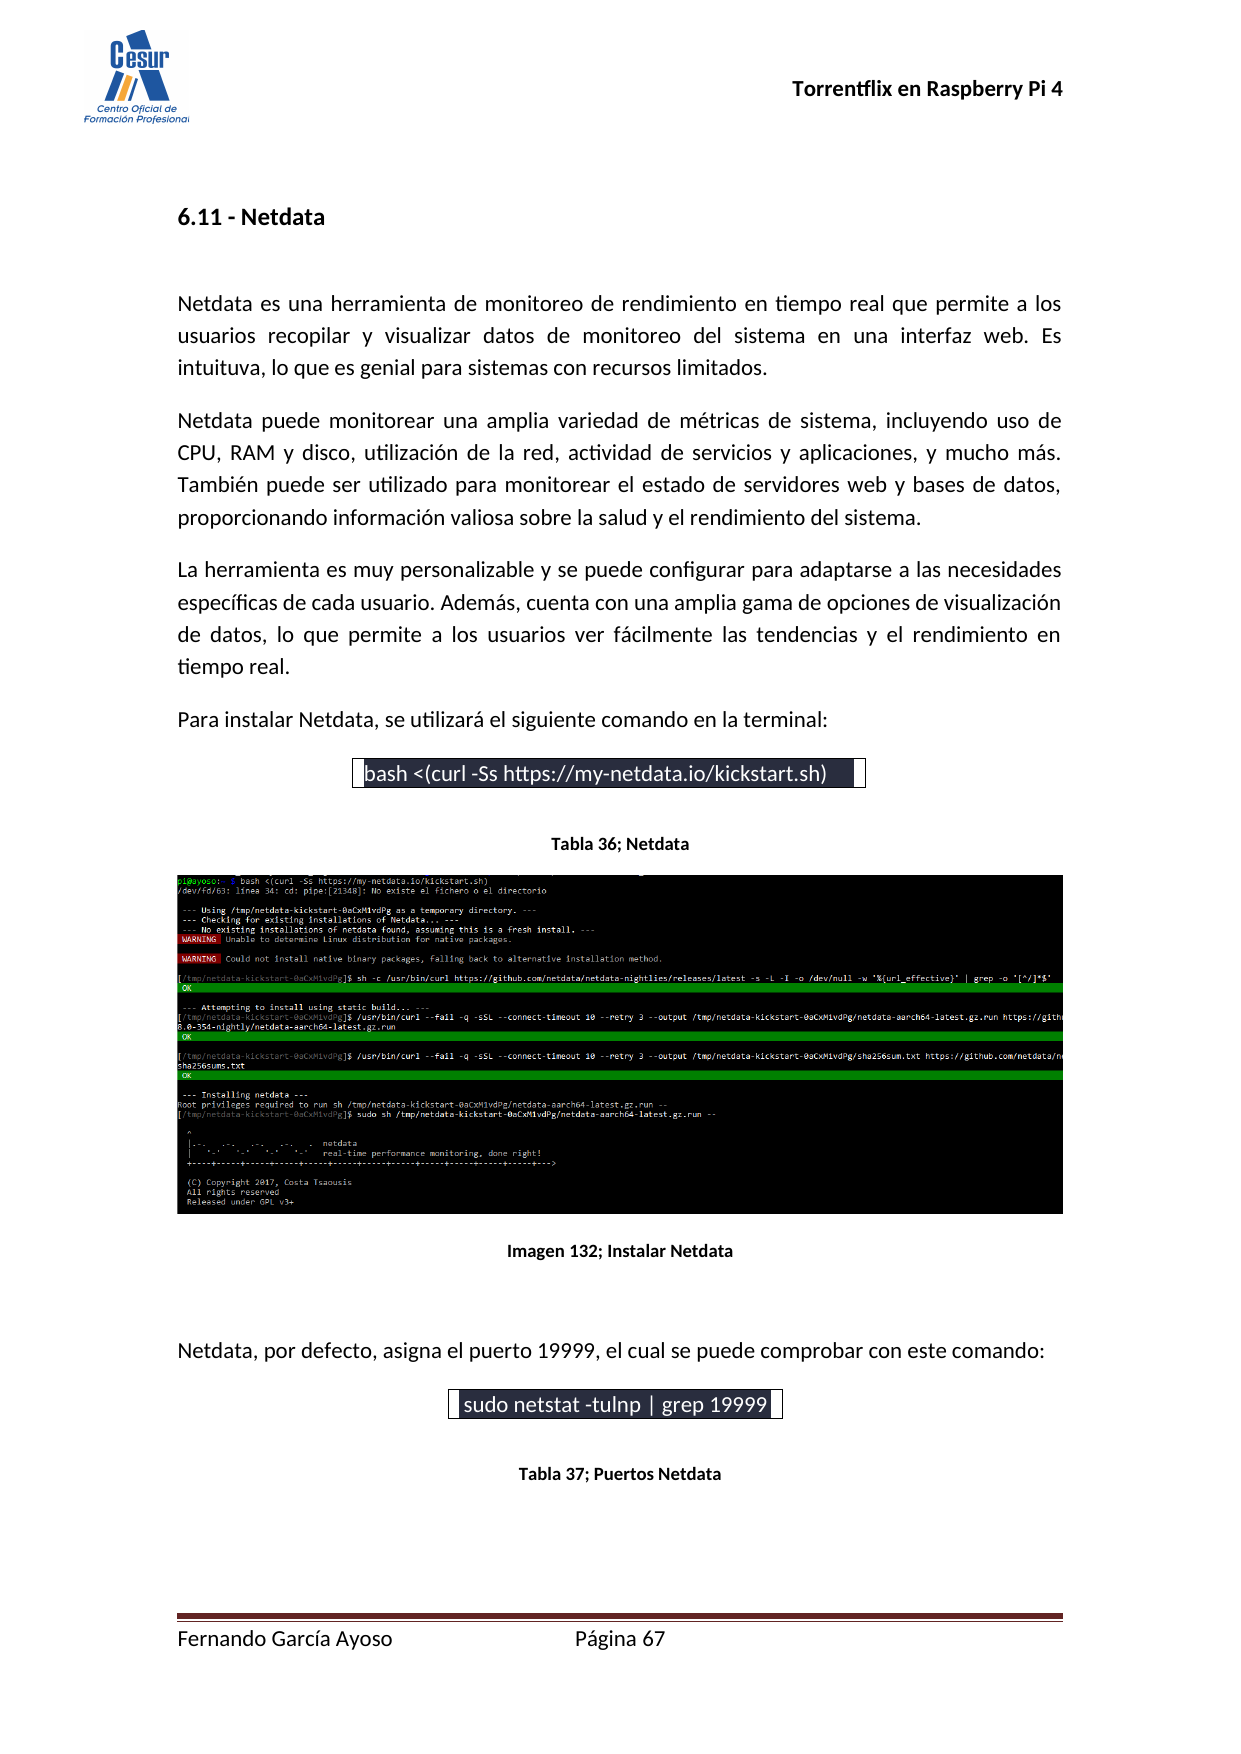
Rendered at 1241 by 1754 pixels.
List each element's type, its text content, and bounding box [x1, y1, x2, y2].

text Para instalar Netdata, se utilizará el siguiente comando en la terminal: [177, 705, 1063, 733]
text Netdata puede monitorear una amplia variedad de métricas de sistema, incluyendo uso de CPU, RAM y disco, utilización de la red, actividad de servicios y aplicaciones, y mucho más. También puede ser utilizado para monitorear el estado de servidores web y bases de datos, proporcionando información valiosa sobre la salud y el rendimiento del sistema. [177, 406, 1063, 531]
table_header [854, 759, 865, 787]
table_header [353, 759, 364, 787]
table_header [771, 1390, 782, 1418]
text Tabla 36; Netdata [177, 832, 1063, 855]
subtitle 6.11 - Netdata [177, 201, 1063, 231]
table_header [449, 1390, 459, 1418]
text La herramienta es muy personalizable y se puede configurar para adaptarse a las necesidades específicas de cada usuario. Además, cuenta con una amplia gama de opciones de visualización de datos, lo que permite a los usuarios ver fácilmente las tendencias y el rendimiento en tiempo real. [177, 556, 1063, 680]
text Netdata, por defecto, asigna el puerto 19999, el cual se puede comprobar con este comando: [177, 1336, 1063, 1364]
text Netdata es una herramienta de monitoreo de rendimiento en tiempo real que permite a los usuarios recopilar y visualizar datos de monitoreo del sistema en una interfaz web. Es intuituva, lo que es genial para sistemas con recursos limitados. [177, 289, 1063, 381]
picture [177, 875, 1063, 1214]
text Imagen 132; Instalar Netdata [177, 1239, 1063, 1262]
picture [84, 30, 190, 124]
text Tabla 37; Puertos Netdata [177, 1463, 1063, 1486]
